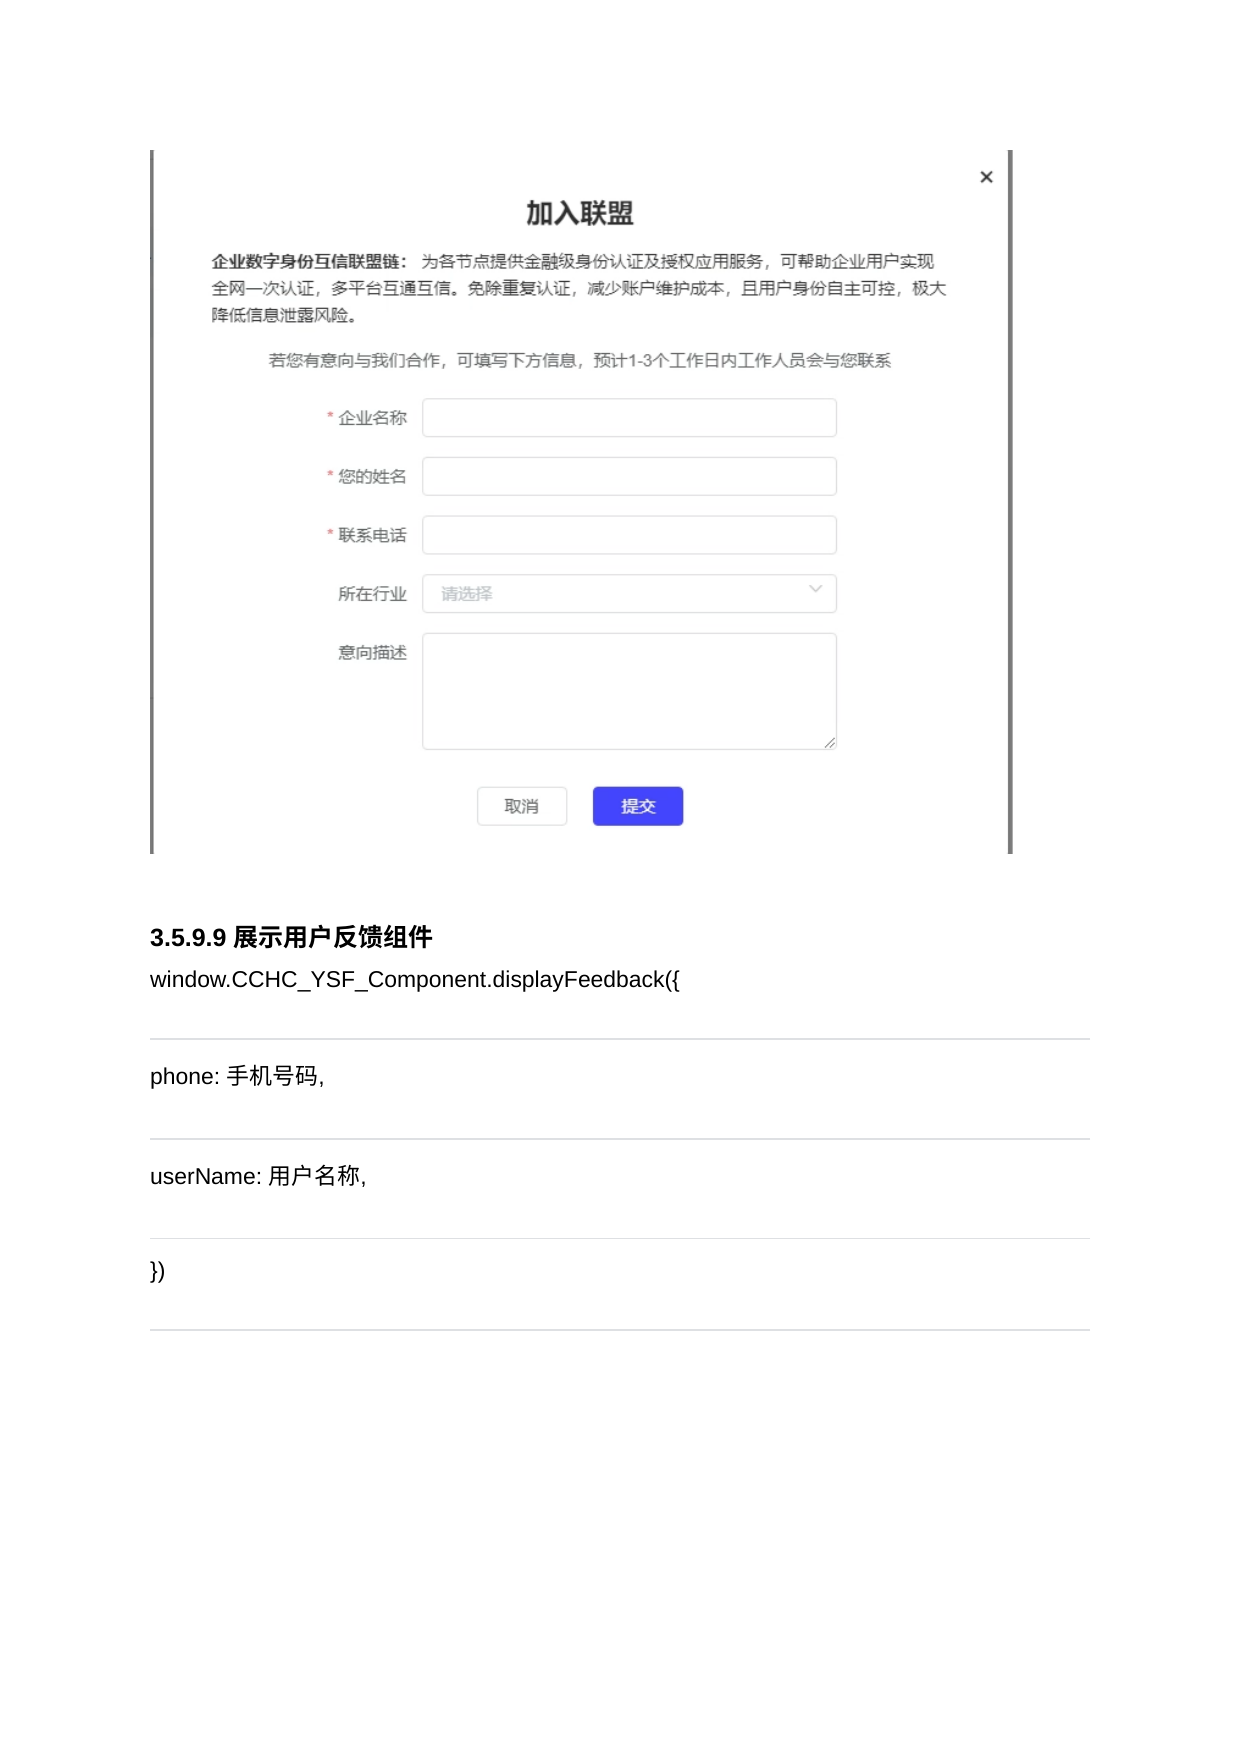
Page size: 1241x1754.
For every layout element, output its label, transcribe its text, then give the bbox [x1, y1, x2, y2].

text phone: 手机号码, [150, 1058, 1090, 1091]
text userName: 用户名称, [150, 1157, 1090, 1191]
text window.CCHC_YSF_Component.displayFeedback({ [150, 966, 1090, 992]
picture [150, 150, 1013, 854]
text }) [150, 1257, 1090, 1284]
